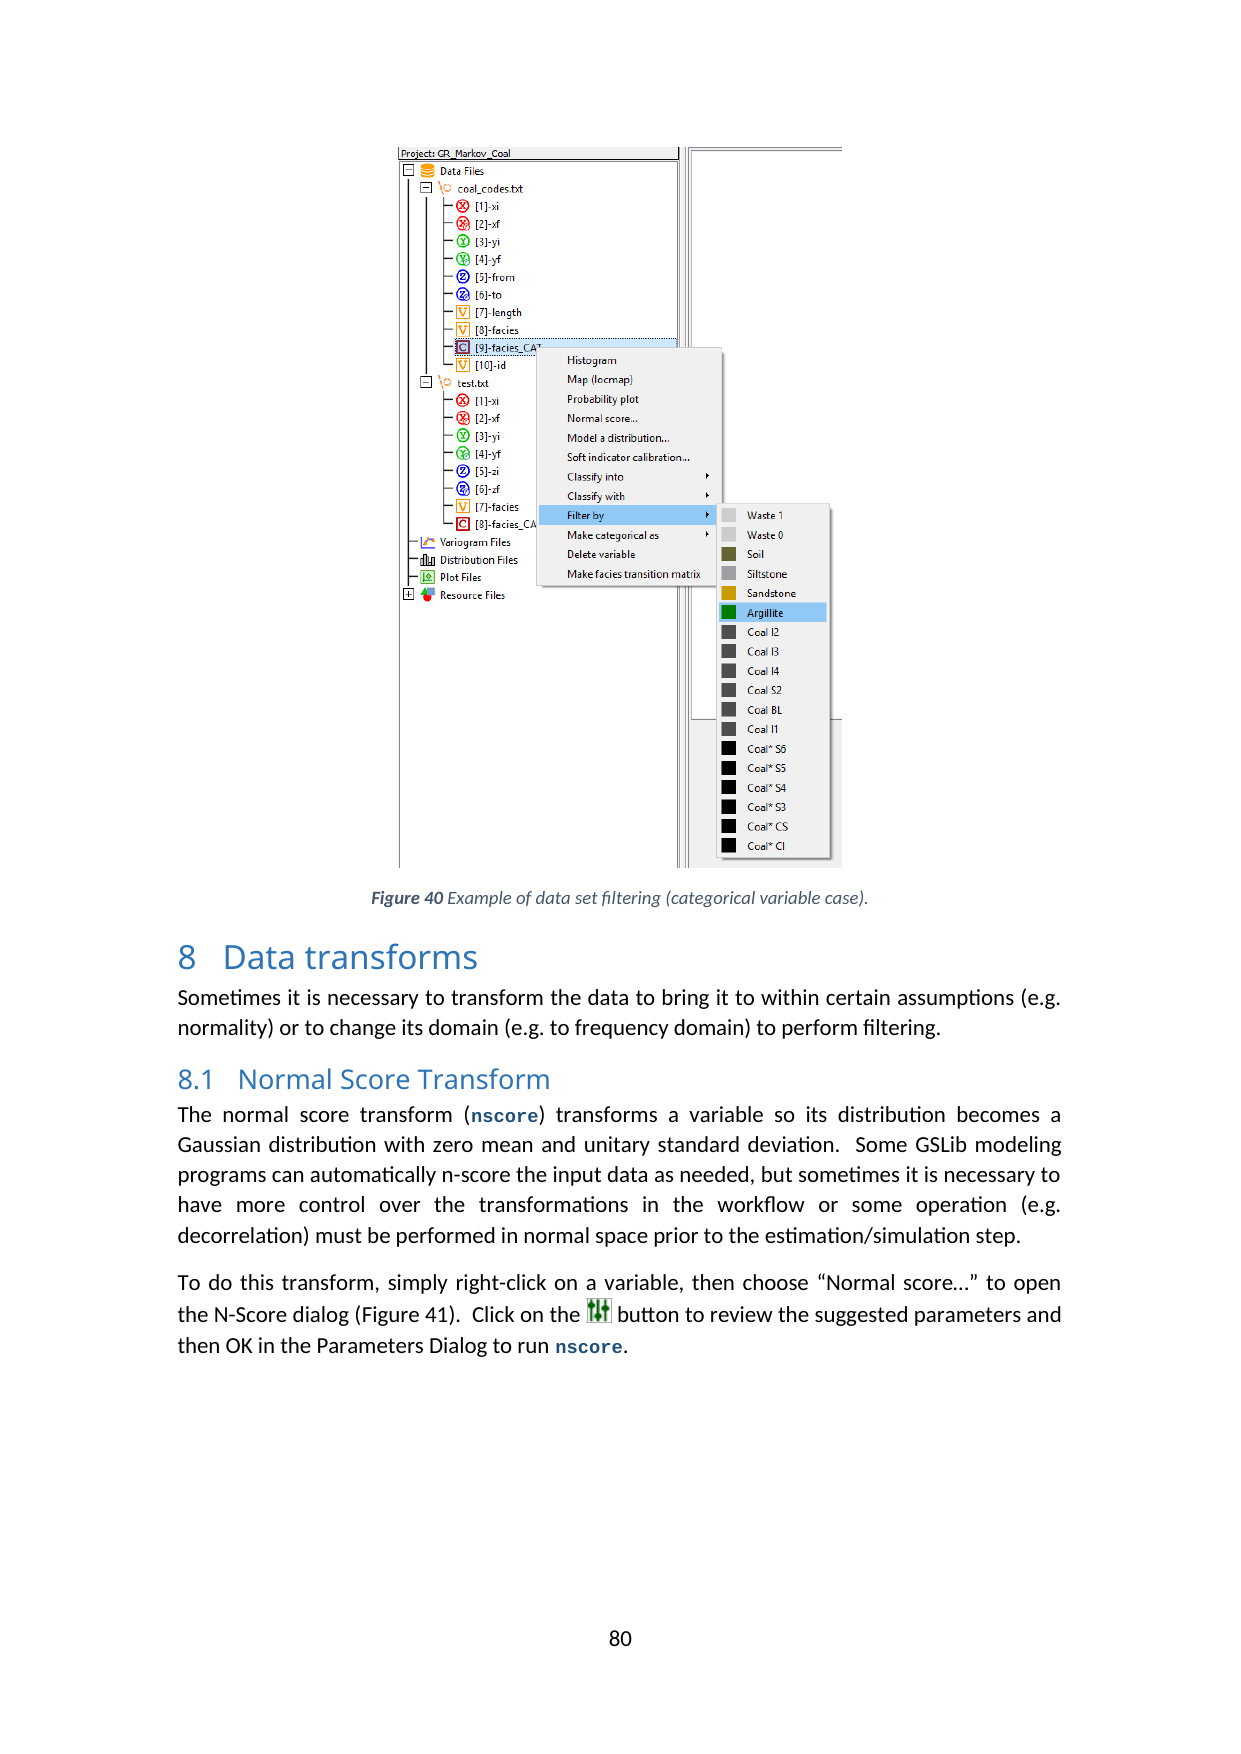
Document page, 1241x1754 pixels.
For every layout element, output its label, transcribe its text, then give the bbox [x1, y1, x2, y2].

subtitle Data transforms [177, 934, 1063, 979]
text The normal score transform (nscore) transforms a variable so its distribution becomes a Gaussian distribution with zero mean and unitary standard deviation. Some GSLib modeling programs can automatically n-score the input data as needed, but sometimes it is necessary to have more control over the transformations in the workflow or some operation (e.g. decorrelation) must be performed in normal space prior to the estimation/simulation step. [177, 1100, 1063, 1249]
picture [588, 1299, 611, 1322]
picture [398, 147, 842, 868]
text Figure 40 Example of data set filtering (categorical variable case). [177, 886, 1063, 909]
subtitle Normal Score Transform [177, 1060, 1063, 1097]
text To do this transform, simply right-click on a variable, then choose “Normal score…” to open the N-Score dialog (Figure 41). Click on the button to review the suggested parameters and then OK in the Parameters Dialog to run nscore. [177, 1268, 1063, 1359]
text Sometimes it is necessary to transform the data to bring it to within certain assumptions (e.g. normality) or to change its domain (e.g. to frequency domain) to perform filtering. [177, 983, 1063, 1041]
